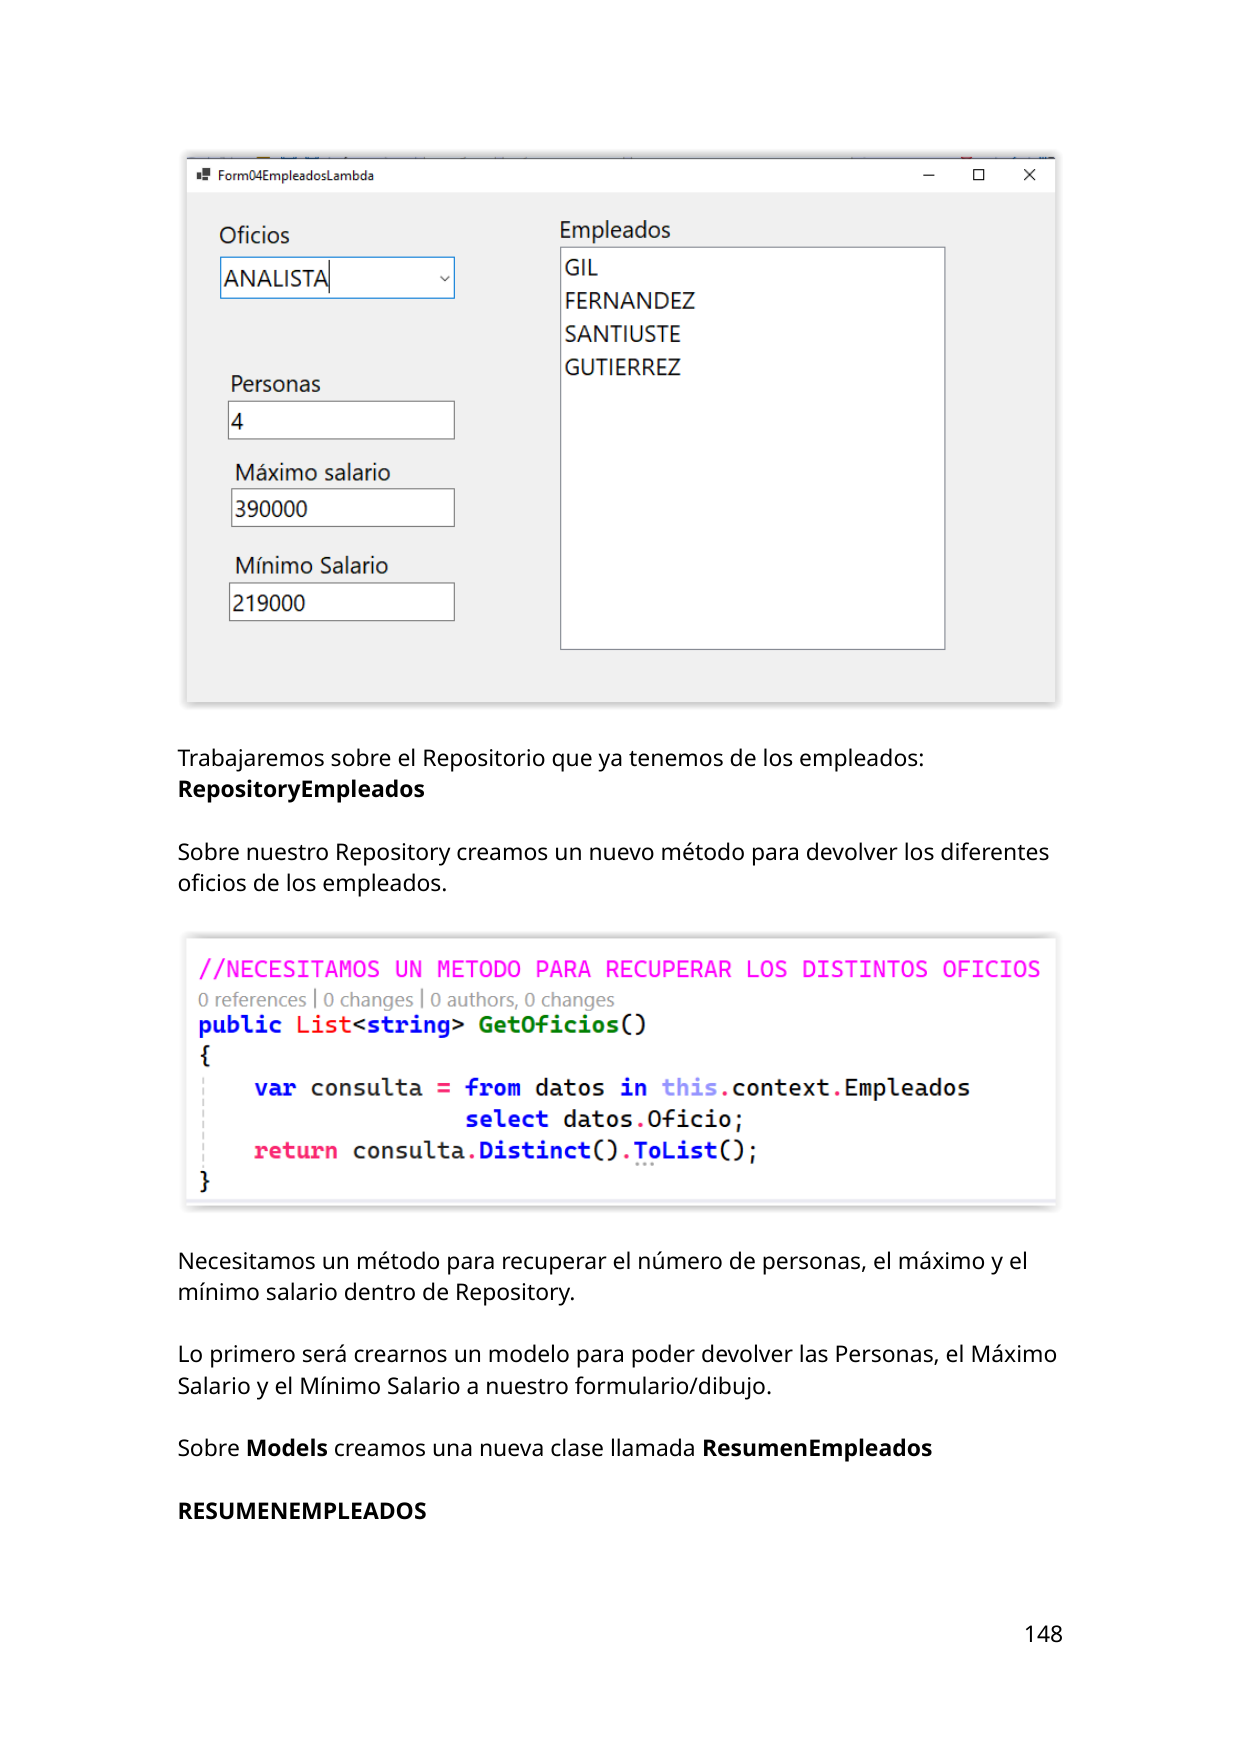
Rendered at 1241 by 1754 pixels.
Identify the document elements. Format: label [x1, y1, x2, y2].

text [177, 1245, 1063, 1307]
picture [177, 929, 1063, 1214]
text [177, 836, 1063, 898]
picture [177, 147, 1063, 711]
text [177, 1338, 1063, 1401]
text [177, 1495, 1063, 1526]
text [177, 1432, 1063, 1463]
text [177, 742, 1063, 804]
